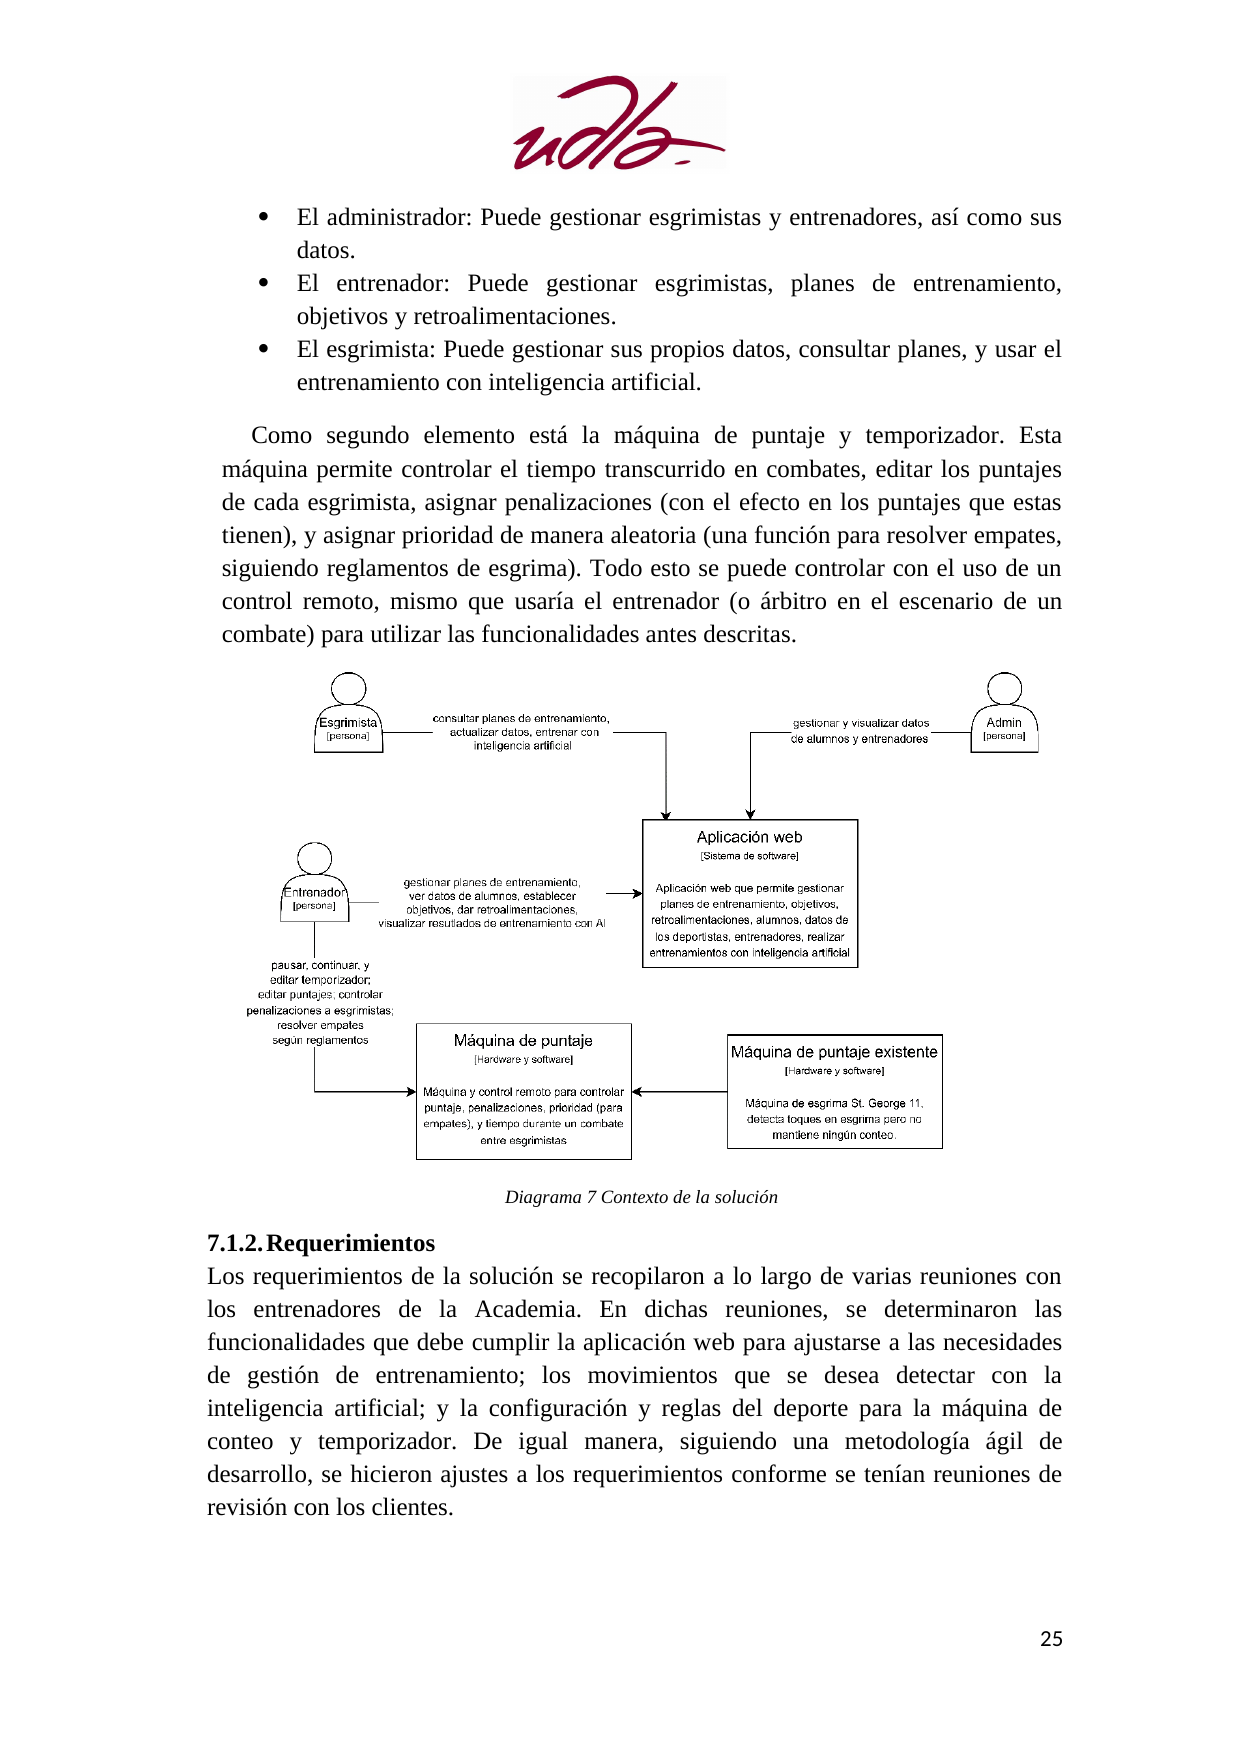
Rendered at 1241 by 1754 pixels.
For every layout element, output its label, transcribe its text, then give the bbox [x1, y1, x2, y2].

text Diagrama 7 Contexto de la solución [222, 1186, 1063, 1207]
picture [509, 73, 731, 174]
list El esgrimista: Puede gestionar sus propios datos, consultar planes, y usar el entrenamiento con inteligencia artificial. [259, 334, 1063, 396]
picture [246, 672, 1039, 1161]
text Como segundo elemento está la máquina de puntaje y temporizador. Esta máquina permite controlar el tiempo transcurrido en combates, editar los puntajes de cada esgrimista, asignar penalizaciones (con el efecto en los puntajes que estas tienen), y asignar prioridad de manera aleatoria (una función para resolver empates, siguiendo reglamentos de esgrima). Todo esto se puede controlar con el uso de un control remoto, mismo que usaría el entrenador (o árbitro en el escenario de un combate) para utilizar las funcionalidades antes descritas. [222, 421, 1063, 647]
subtitle Requerimientos [207, 1228, 1063, 1257]
list El entrenador: Puede gestionar esgrimistas, planes de entrenamiento, objetivos y retroalimentaciones. [259, 268, 1063, 329]
list El administrador: Puede gestionar esgrimistas y entrenadores, así como sus datos. [259, 202, 1063, 263]
text Los requerimientos de la solución se recopilaron a lo largo de varias reuniones con los entrenadores de la Academia. En dichas reuniones, se determinaron las funcionalidades que debe cumplir la aplicación web para ajustarse a las necesidades de gestión de entrenamiento; los movimientos que se desea detectar con la inteligencia artificial; y la configuración y reglas del deporte para la máquina de conteo y temporizador. De igual manera, siguiendo una metodología ágil de desarrollo, se hicieron ajustes a los requerimientos conforme se tenían reuniones de revisión con los clientes. [207, 1261, 1063, 1521]
